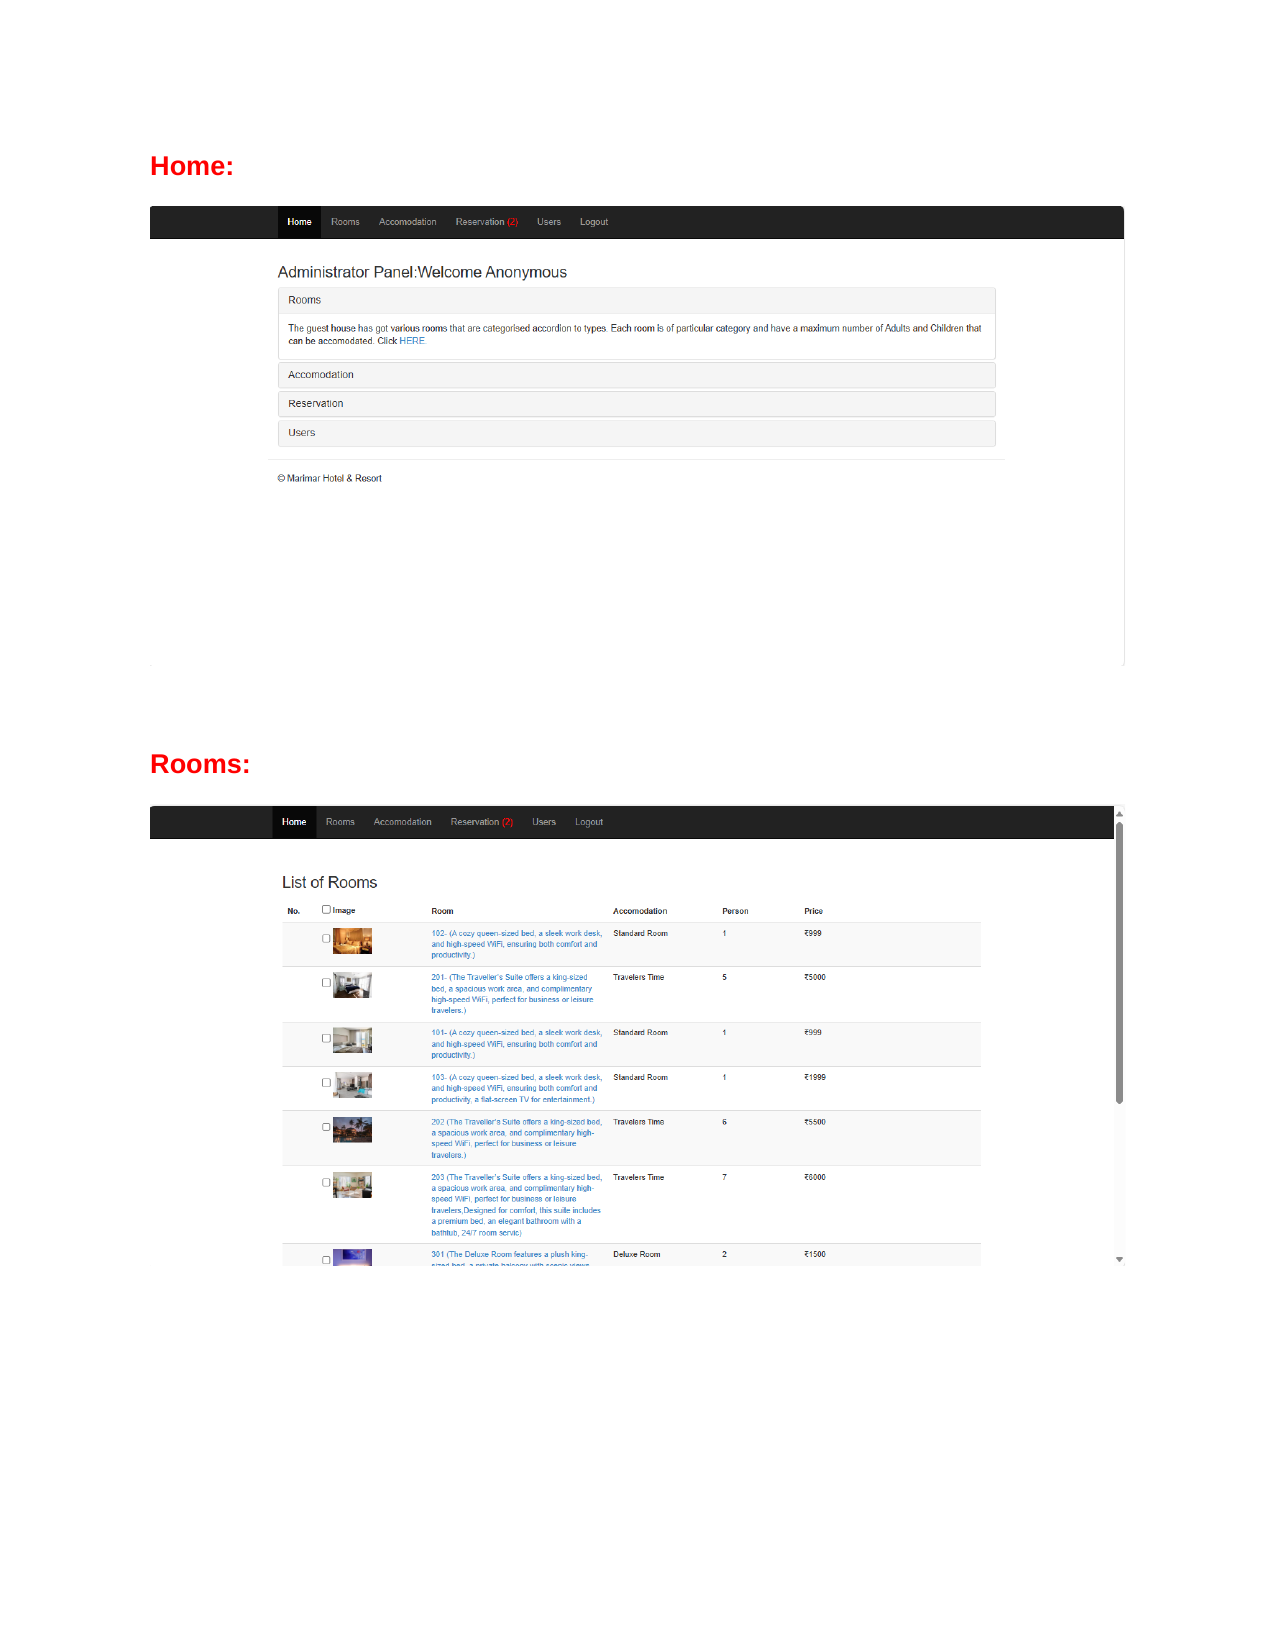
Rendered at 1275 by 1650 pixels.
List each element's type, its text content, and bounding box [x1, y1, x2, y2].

picture [150, 206, 1125, 666]
picture [150, 804, 1125, 1266]
text Home: [150, 150, 1125, 181]
text Rooms: [150, 748, 1125, 779]
